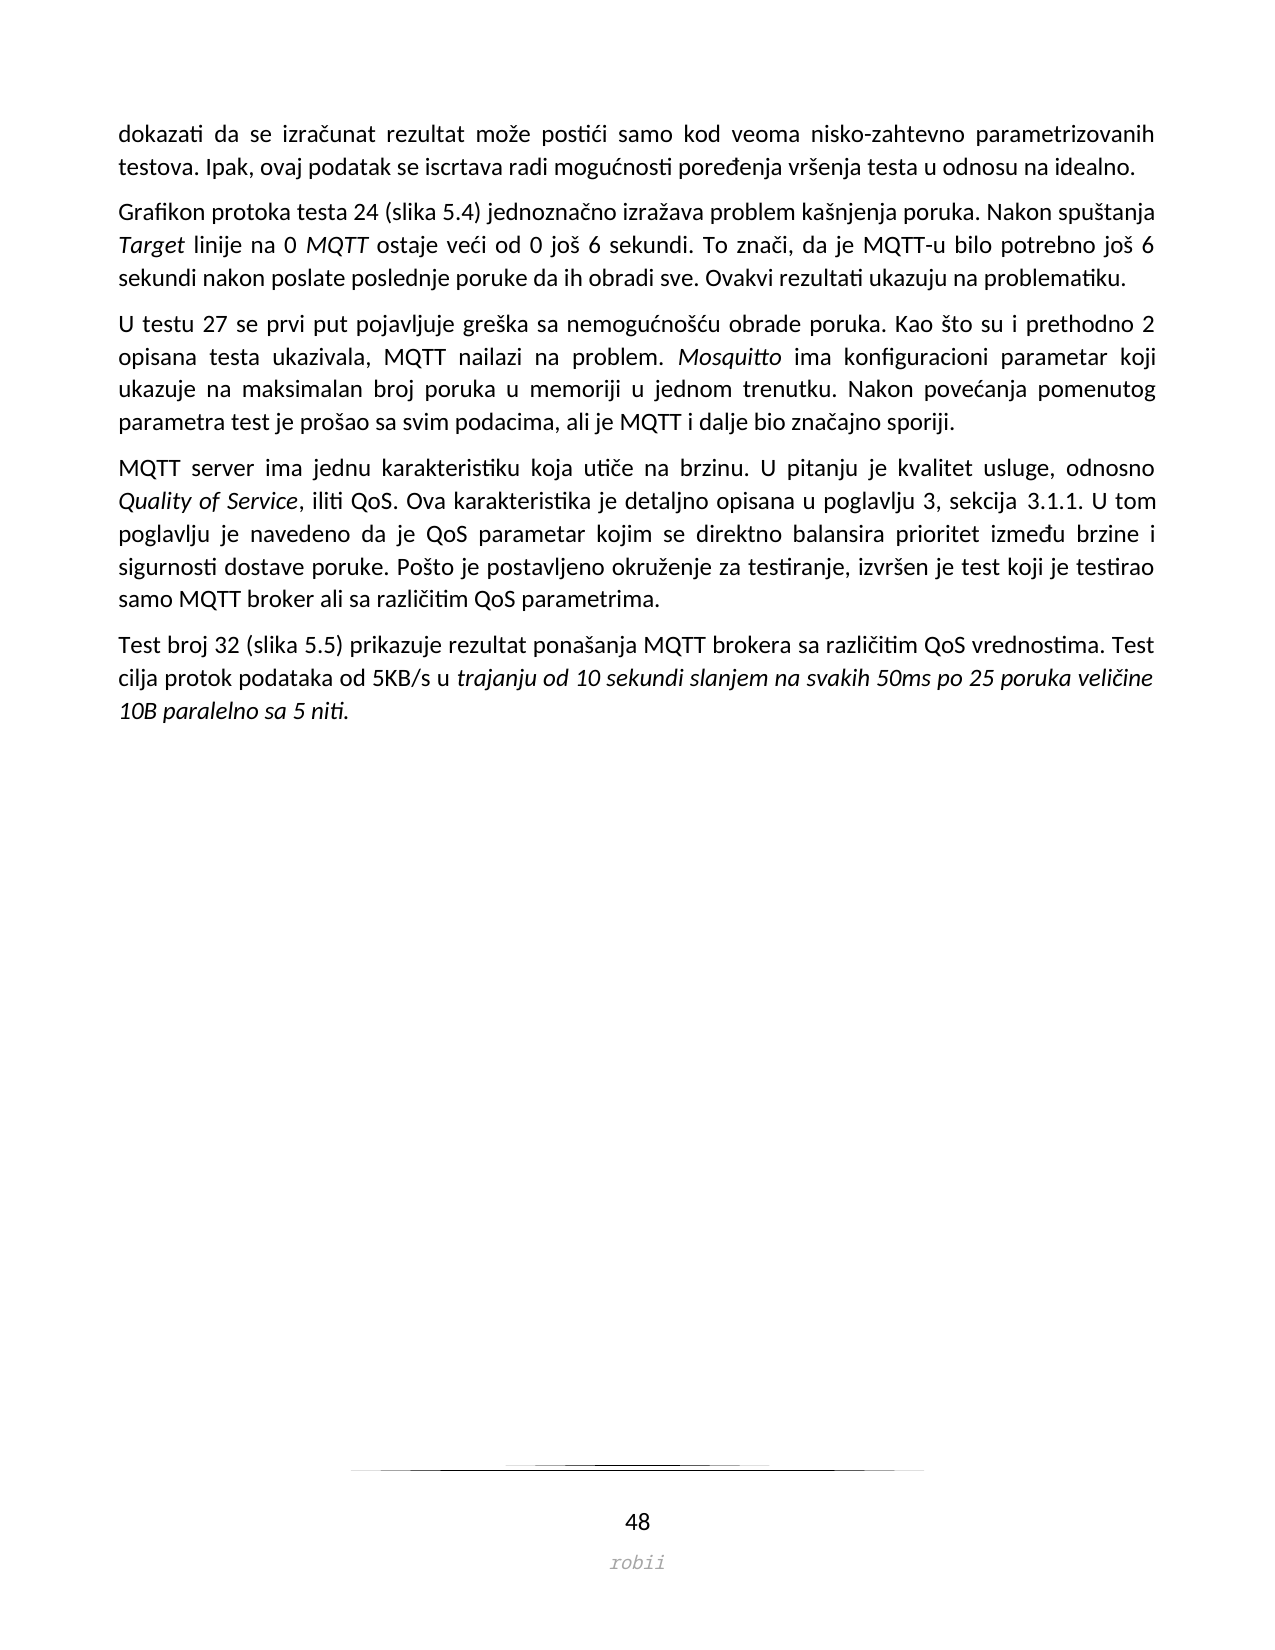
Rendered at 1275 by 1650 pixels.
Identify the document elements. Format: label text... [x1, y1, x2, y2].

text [118, 118, 1157, 182]
text Test broj 32 (slika 5.5) prikazuje rezultat ponašanja MQTT brokera sa različitim QoS vrednostima. Test cilja protok podataka od 5KB/s u trajanju od 10 sekundi slanjem na svakih 50ms po 25 poruka veličine 10B paralelno sa 5 niti. [118, 629, 1157, 725]
text Grafikon protoka testa 24 (slika 5.4) jednoznačno izražava problem kašnjenja poruka. Nakon spuštanja Target linije na 0 MQTT ostaje veći od 0 još 6 sekundi. To znači, da je MQTT-u bilo potrebno još 6 sekundi nakon poslate poslednje poruke da ih obradi sve. Ovakvi rezultati ukazuju na problematiku. [118, 196, 1157, 293]
text MQTT server ima jednu karakteristiku koja utiče na brzinu. U pitanju je kvalitet usluge, odnosno Quality of Service, iliti QoS. Ova karakteristika je detaljno opisana u poglavlju 3, sekcija 3.1.1. U tom poglavlju je navedeno da je QoS parametar kojim se direktno balansira prioritet između brzine i sigurnosti dostave poruke. Pošto je postavljeno okruženje za testiranje, izvršen je test koji je testirao samo MQTT broker ali sa različitim QoS parametrima. [118, 452, 1157, 614]
text U testu 27 se prvi put pojavljuje greška sa nemogućnošću obrade poruka. Kao što su i prethodno 2 opisana testa ukazivala, MQTT nailazi na problem. Mosquitto ima konfiguracioni parametar koji ukazuje na maksimalan broj poruka u memoriji u jednom trenutku. Nakon povećanja pomenutog parametra test je prošao sa svim podacima, ali je MQTT i dalje bio značajno sporiji. [118, 308, 1157, 437]
